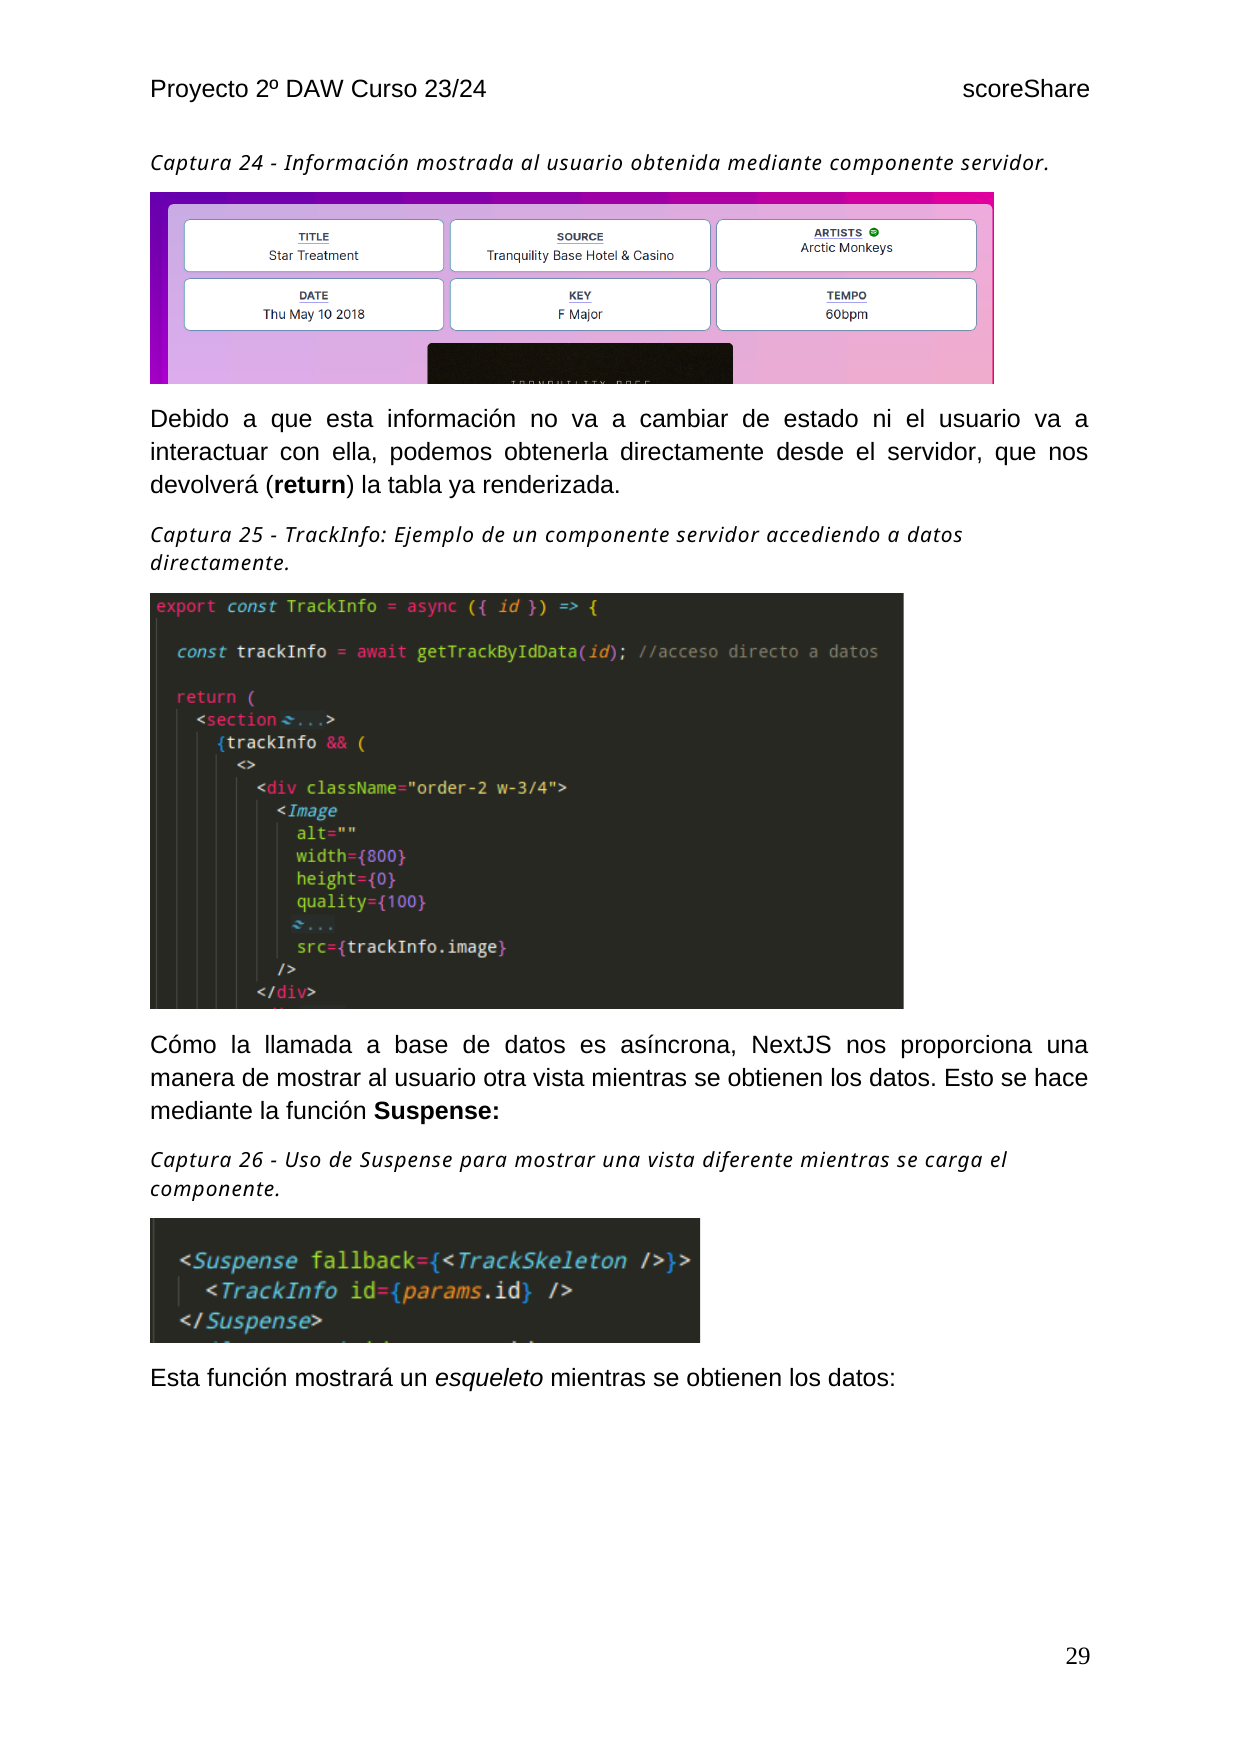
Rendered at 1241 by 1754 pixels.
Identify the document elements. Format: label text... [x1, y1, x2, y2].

text Cómo la llamada a base de datos es asíncrona, NextJS nos proporciona una manera de mostrar al usuario otra vista mientras se obtienen los datos. Esto se hace mediante la función Suspense: [150, 1030, 1090, 1124]
picture [150, 593, 904, 1009]
picture [150, 1218, 700, 1343]
text Captura 25 - TrackInfo: Ejemplo de un componente servidor accediendo a datos directamente. [150, 520, 1090, 577]
text Esta función mostrará un esqueleto mientras se obtienen los datos: [150, 1363, 1090, 1392]
text Captura 26 - Uso de Suspense para mostrar una vista diferente mientras se carga el componente. [150, 1145, 1090, 1202]
text Debido a que esta información no va a cambiar de estado ni el usuario va a interactuar con ella, podemos obtenerla directamente desde el servidor, que nos devolverá (return) la tabla ya renderizada. [150, 404, 1090, 499]
picture [150, 192, 994, 384]
text Captura 24 - Información mostrada al usuario obtenida mediante componente servidor. [150, 148, 1090, 176]
